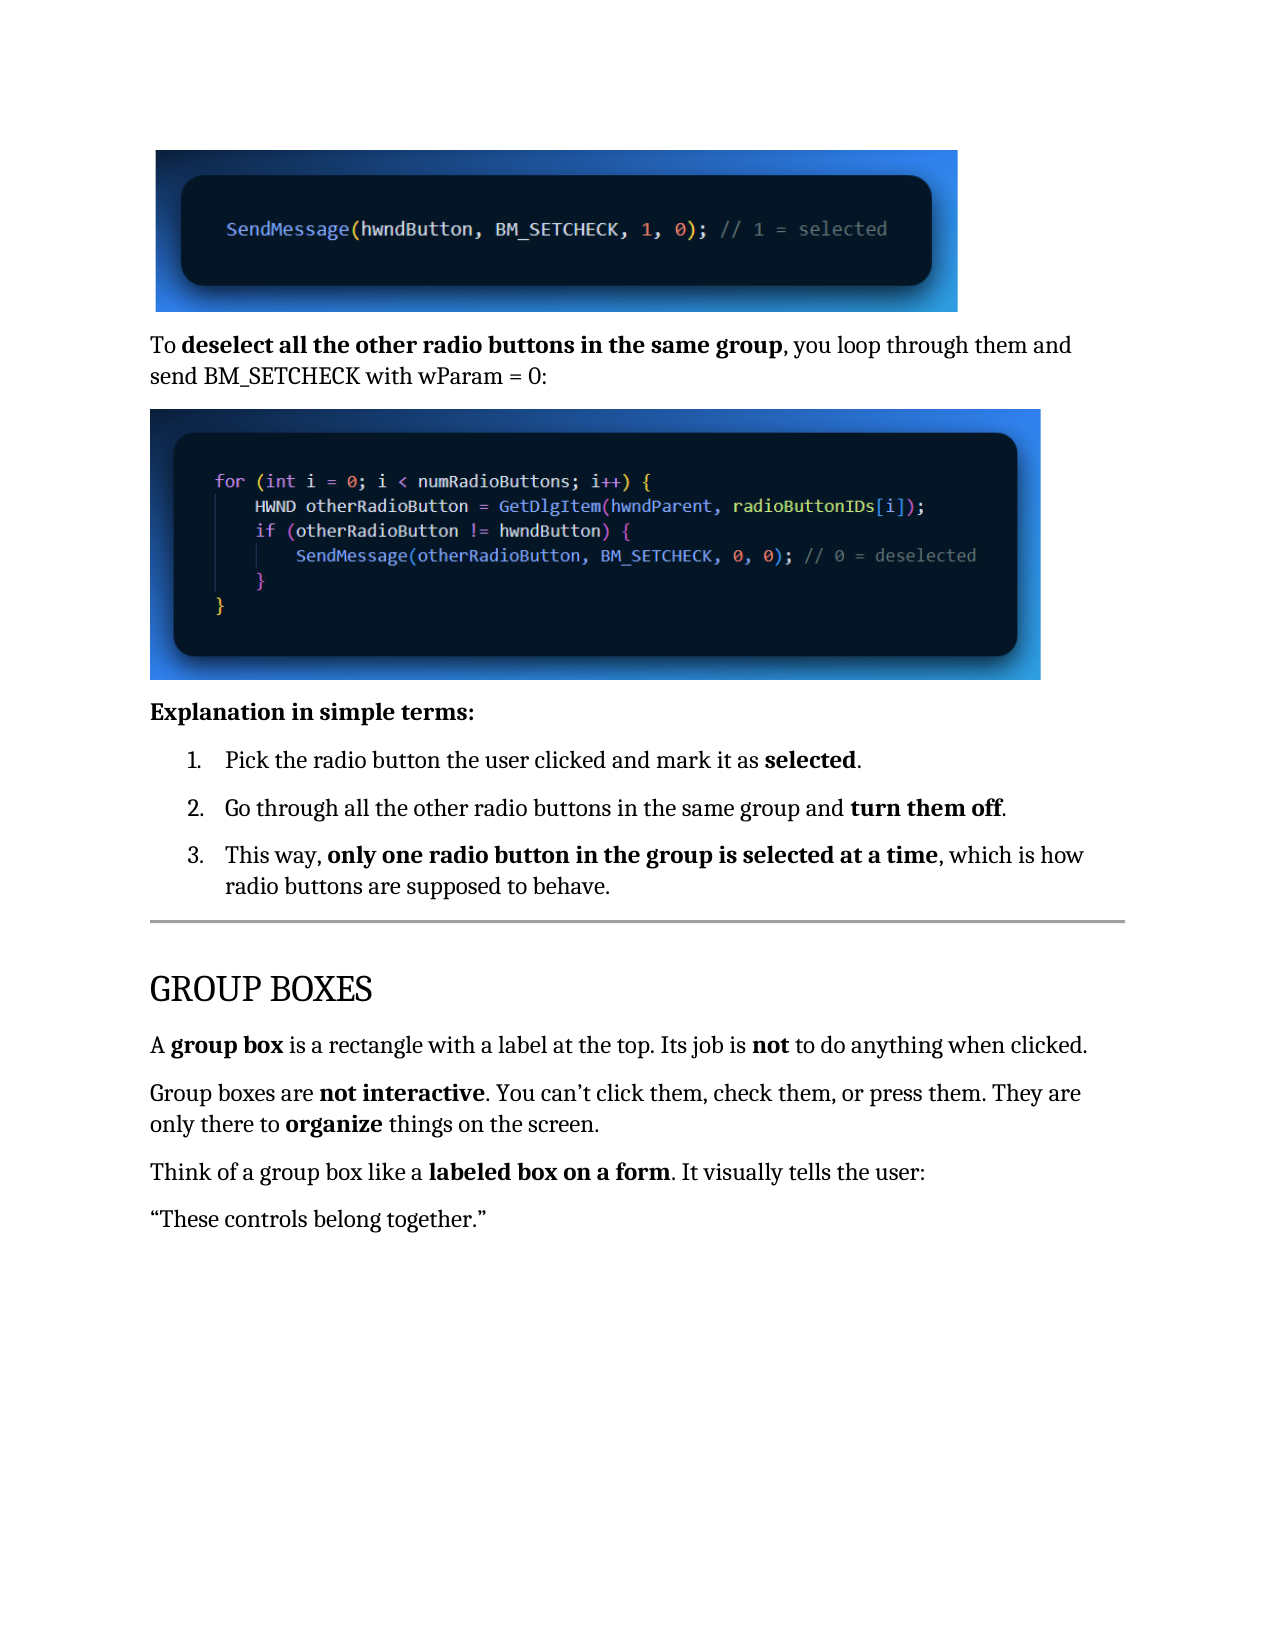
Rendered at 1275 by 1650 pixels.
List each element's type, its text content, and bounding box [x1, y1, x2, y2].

list Pick the radio button the user clicked and mark it as selected. [187, 746, 1125, 774]
text To deselect all the other radio buttons in the same group, you loop through them and send BM_SETCHECK with wParam = 0: [150, 331, 1125, 390]
text “These controls belong together.” [150, 1205, 1125, 1234]
text GROUP BOXES [150, 968, 1125, 1011]
list This way, only one radio button in the group is selected at a time, which is how radio buttons are supposed to behave. [187, 841, 1125, 901]
text Group boxes are not interactive. You can’t click them, check them, or press them. They are only there to organize things on the screen. [150, 1079, 1125, 1138]
picture [150, 409, 1041, 680]
text Explanation in simple terms: [150, 698, 1125, 727]
picture [155, 150, 958, 312]
text Think of a group box like a labeled box on a form. It visually tells the user: [150, 1157, 1125, 1186]
text A group box is a rectangle with a label at the top. Its job is not to do anything when clicked. [150, 1031, 1125, 1060]
list Go through all the other radio buttons in the same group and turn them off. [187, 793, 1125, 822]
